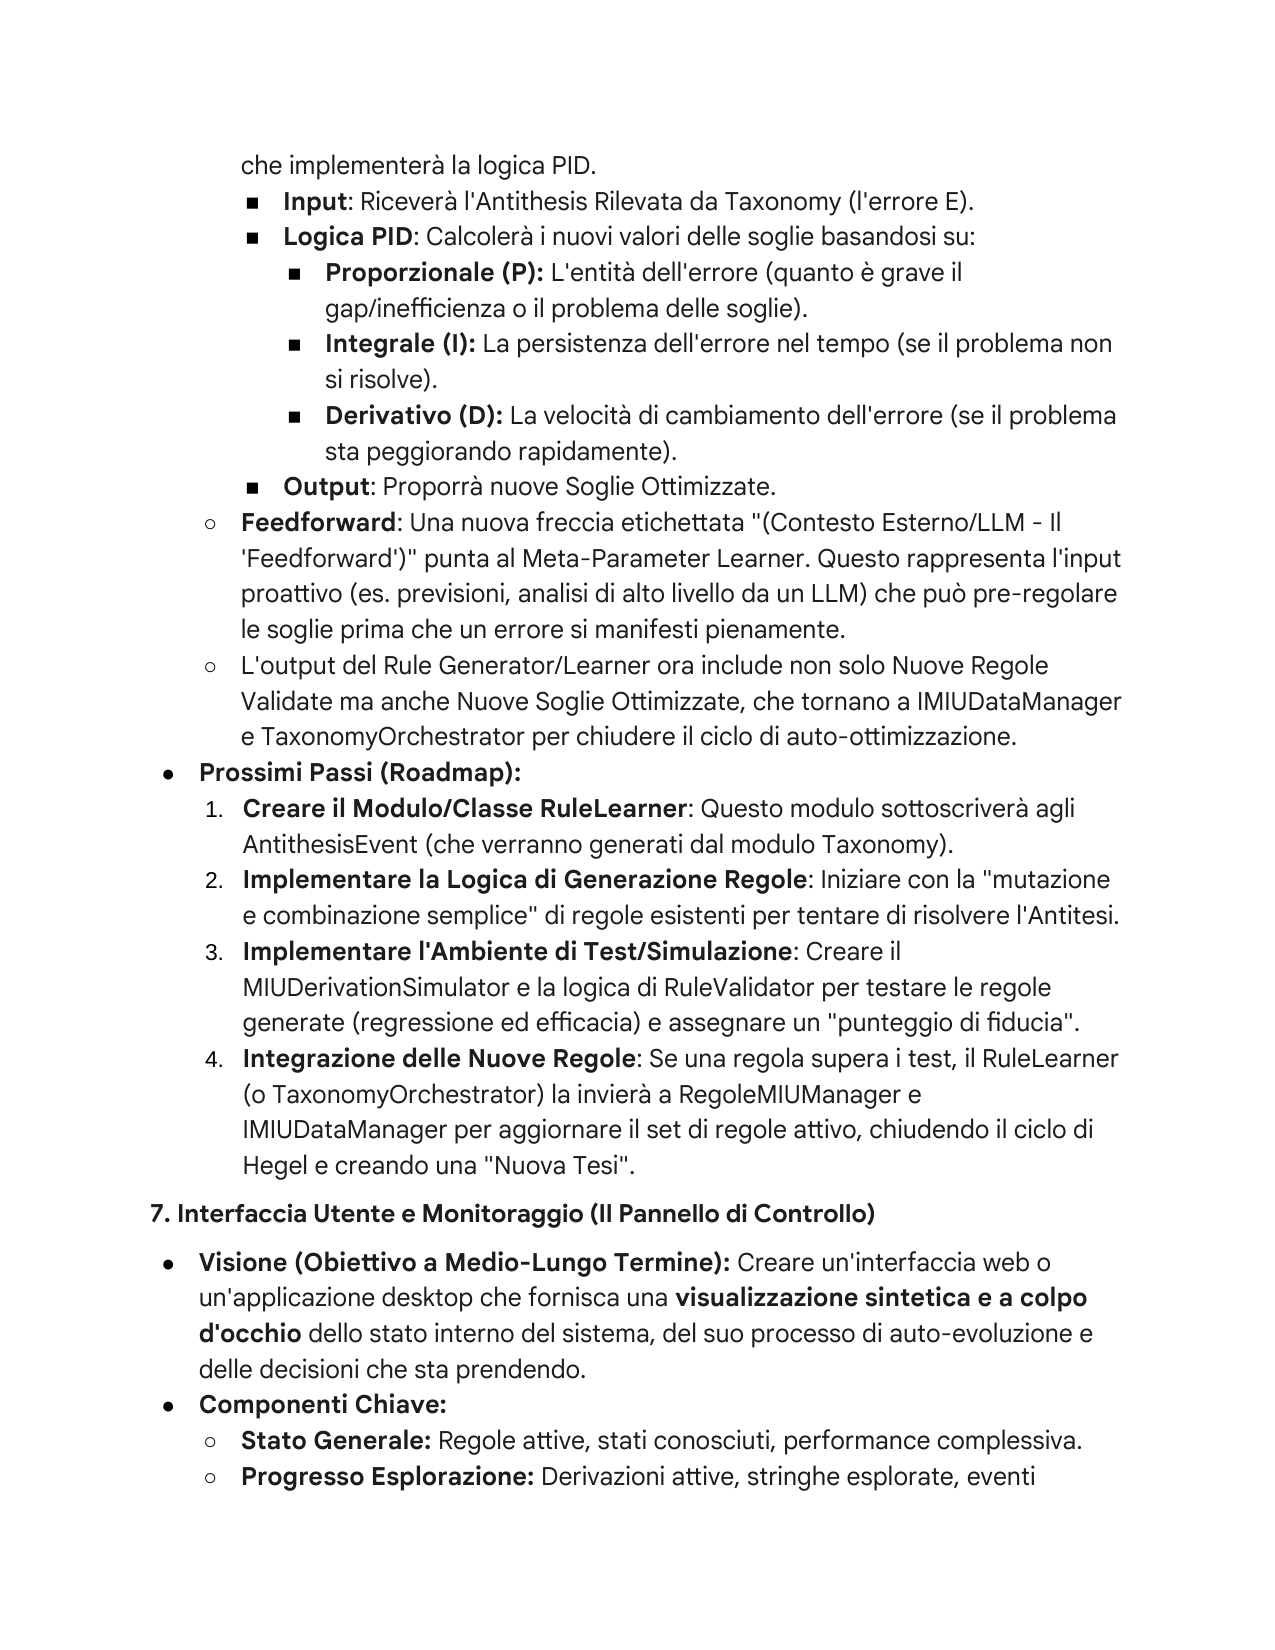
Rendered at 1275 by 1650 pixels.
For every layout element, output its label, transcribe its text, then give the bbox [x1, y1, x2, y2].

list Stato Generale: Regole attive, stati conosciuti, performance complessiva. [203, 1426, 1125, 1457]
list Prossimi Passi (Roadmap): [161, 757, 1125, 789]
list L'output del Rule Generator/Learner ora include non solo Nuove Regole Validate ma anche Nuove Soglie Ottimizzate, che tornano a IMIUDataManager e TaxonomyOrchestrator per chiudere il ciclo di auto-ottimizzazione. [203, 650, 1125, 753]
list Integrazione delle Nuove Regole: Se una regola supera i test, il RuleLearner (o TaxonomyOrchestrator) la invierà a RegoleMIUManager e IMIUDataManager per aggiornare il set di regole attivo, chiudendo il ciclo di Hegel e creando una "Nuova Tesi". [205, 1043, 1125, 1182]
list Output: Proporrà nuove Soglie Ottimizzate. [245, 472, 1125, 503]
list Implementare l'Ambiente di Test/Simulazione: Creare il MIUDerivationSimulator e la logica di RuleValidator per testare le regole generate (regressione ed efficacia) e assegnare un "punteggio di fiducia". [205, 936, 1125, 1039]
list Derivativo (D): La velocità di cambiamento dell'errore (se il problema sta peggiorando rapidamente). [287, 400, 1125, 467]
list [203, 150, 1125, 181]
list Creare il Modulo/Classe RuleLearner: Questo modulo sottoscriverà agli AntithesisEvent (che verranno generati dal modulo Taxonomy). [205, 793, 1125, 860]
subtitle 7. Interfaccia Utente e Monitoraggio (Il Pannello di Controllo) [150, 1199, 1125, 1230]
list Proporzionale (P): L'entità dell'errore (quanto è grave il gap/inefficienza o il problema delle soglie). [287, 257, 1125, 324]
list Input: Riceverà l'Antithesis Rilevata da Taxonomy (l'errore E). [245, 186, 1125, 217]
list Implementare la Logica di Generazione Regole: Iniziare con la "mutazione e combinazione semplice" di regole esistenti per tentare di risolvere l'Antitesi. [205, 864, 1125, 932]
list Integrale (I): La persistenza dell'errore nel tempo (se il problema non si risolve). [287, 329, 1125, 396]
list Visione (Obiettivo a Medio-Lungo Termine): Creare un'interfaccia web o un'applicazione desktop che fornisca una visualizzazione sintetica e a colpo d'occhio dello stato interno del sistema, del suo processo di auto-evoluzione e delle decisioni che sta prendendo. [161, 1247, 1125, 1385]
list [203, 1461, 1125, 1493]
list Logica PID: Calcolerà i nuovi valori delle soglie basandosi su: [245, 221, 1125, 253]
list Componenti Chiave: [161, 1390, 1125, 1421]
list Feedforward: Una nuova freccia etichettata "(Contesto Esterno/LLM - Il 'Feedforward')" punta al Meta-Parameter Learner. Questo rappresenta l'input proattivo (es. previsioni, analisi di alto livello da un LLM) che può pre-regolare le soglie prima che un errore si manifesti pienamente. [203, 507, 1125, 646]
